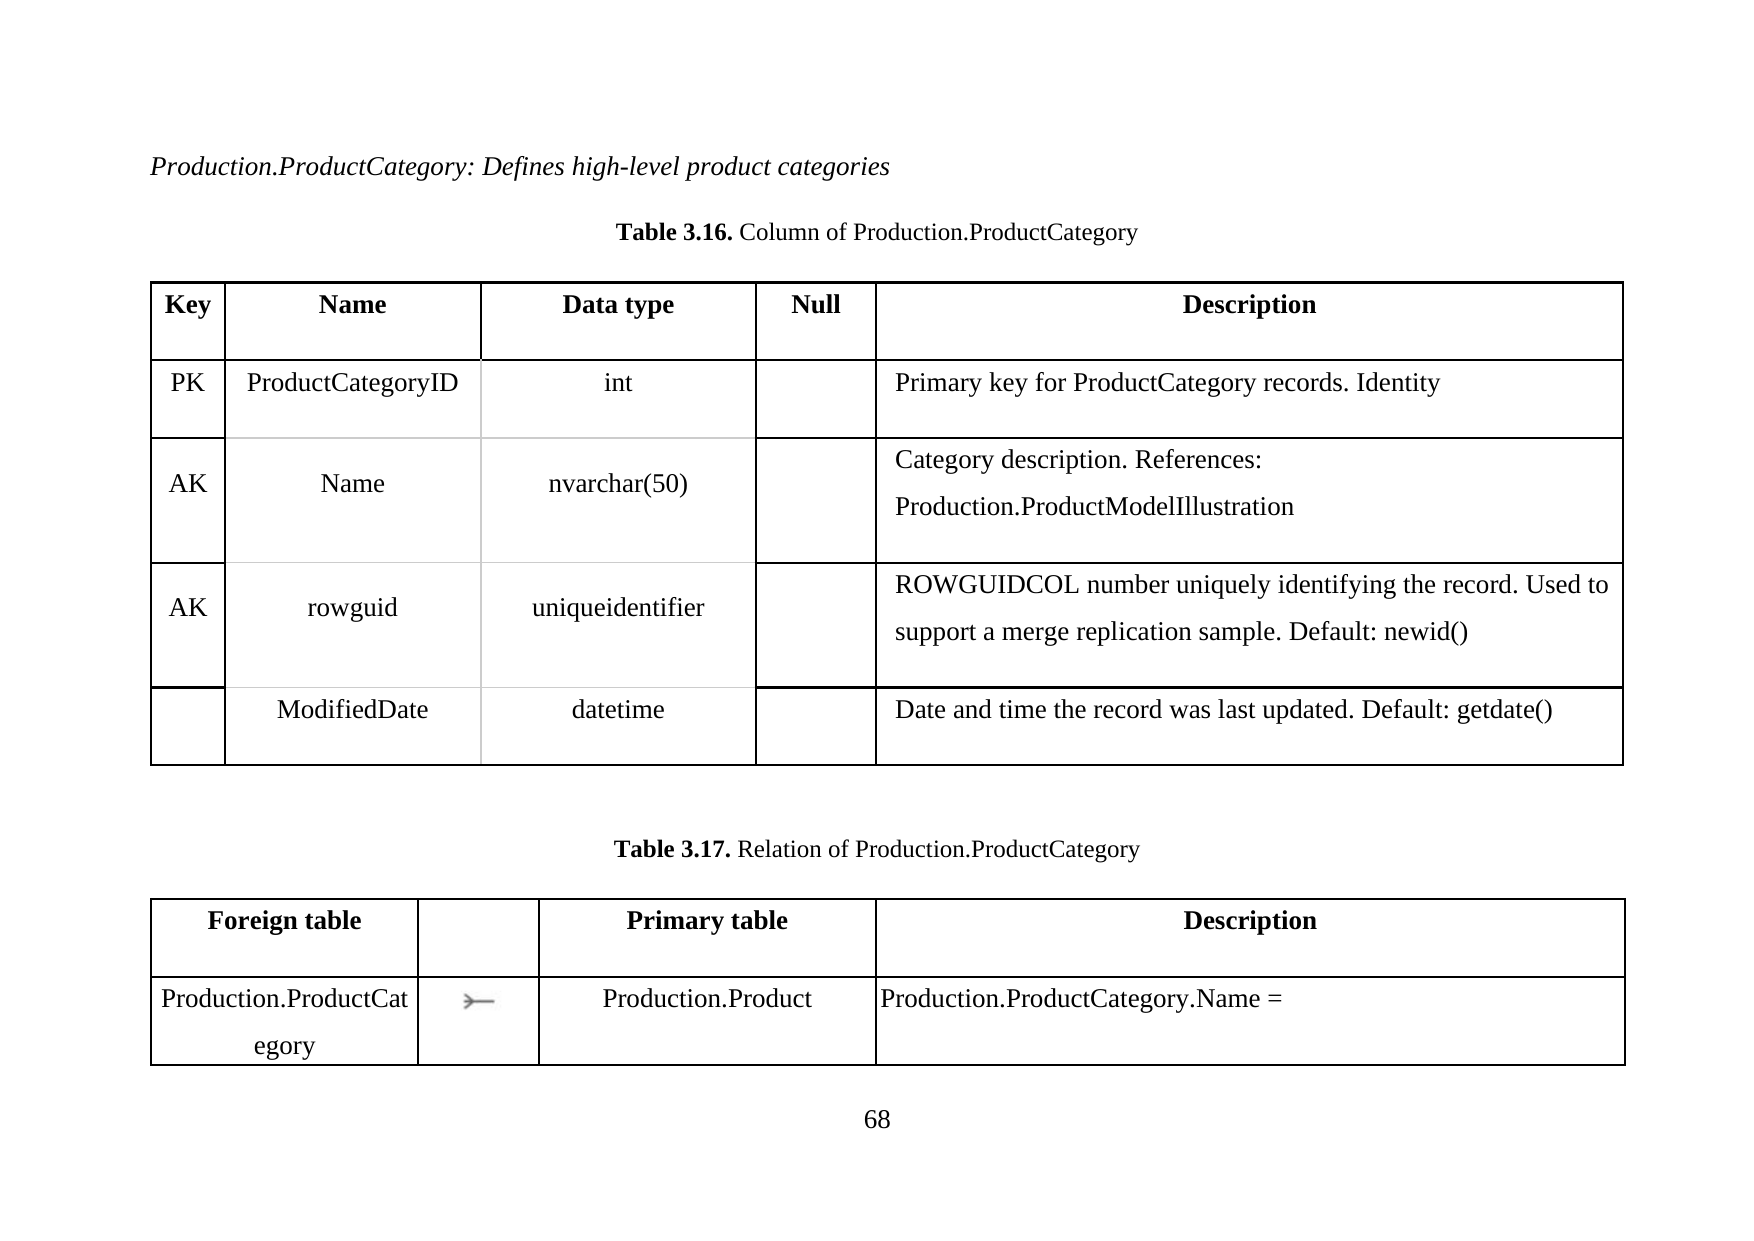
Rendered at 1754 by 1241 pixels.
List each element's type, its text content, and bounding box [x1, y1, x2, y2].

table_cell ROWGUIDCOL number uniquely identifying the record. Used to support a merge replication sample. Default: newid() [877, 564, 1622, 686]
table_header Key [152, 284, 224, 359]
table_cell [757, 361, 875, 437]
table_cell Date and time the record was last updated. Default: getdate() [877, 689, 1622, 764]
table_header Description [877, 900, 1624, 976]
text Production.ProductCategory: Defines high-level product categories [150, 150, 1604, 181]
table_cell nvarchar(50) [482, 439, 755, 562]
table_cell [757, 564, 875, 686]
table_cell [419, 978, 538, 1064]
table_cell [757, 439, 875, 562]
table_cell AK [152, 439, 224, 562]
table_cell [540, 978, 875, 1064]
table_cell Name [226, 439, 480, 562]
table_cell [152, 978, 417, 1064]
table_header Primary table [540, 900, 875, 976]
table_cell rowguid [226, 563, 480, 686]
table_cell int [482, 361, 755, 437]
table_cell uniqueidentifier [482, 563, 755, 686]
table_header Name [226, 284, 480, 359]
table_cell AK [152, 564, 224, 686]
table_header Null [757, 284, 875, 359]
table_header Description [877, 284, 1622, 359]
table_header Data type [482, 284, 755, 359]
table_cell Category description. References: Production.ProductModelIllustration [877, 439, 1622, 562]
table_cell [757, 689, 875, 764]
table_cell [152, 689, 224, 764]
picture [452, 982, 505, 1017]
table_cell ProductCategoryID [226, 361, 480, 437]
table_cell Primary key for ProductCategory records. Identity [877, 361, 1622, 437]
table_header [419, 900, 538, 976]
text Table 3.16. Column of Production.ProductCategory [150, 217, 1604, 246]
table_header Foreign table [152, 900, 417, 976]
table_cell PK [152, 361, 224, 437]
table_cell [877, 978, 1624, 1064]
table_cell ModifiedDate [226, 688, 480, 764]
table_cell datetime [482, 688, 755, 764]
text Table 3.17. Relation of Production.ProductCategory [150, 834, 1604, 863]
